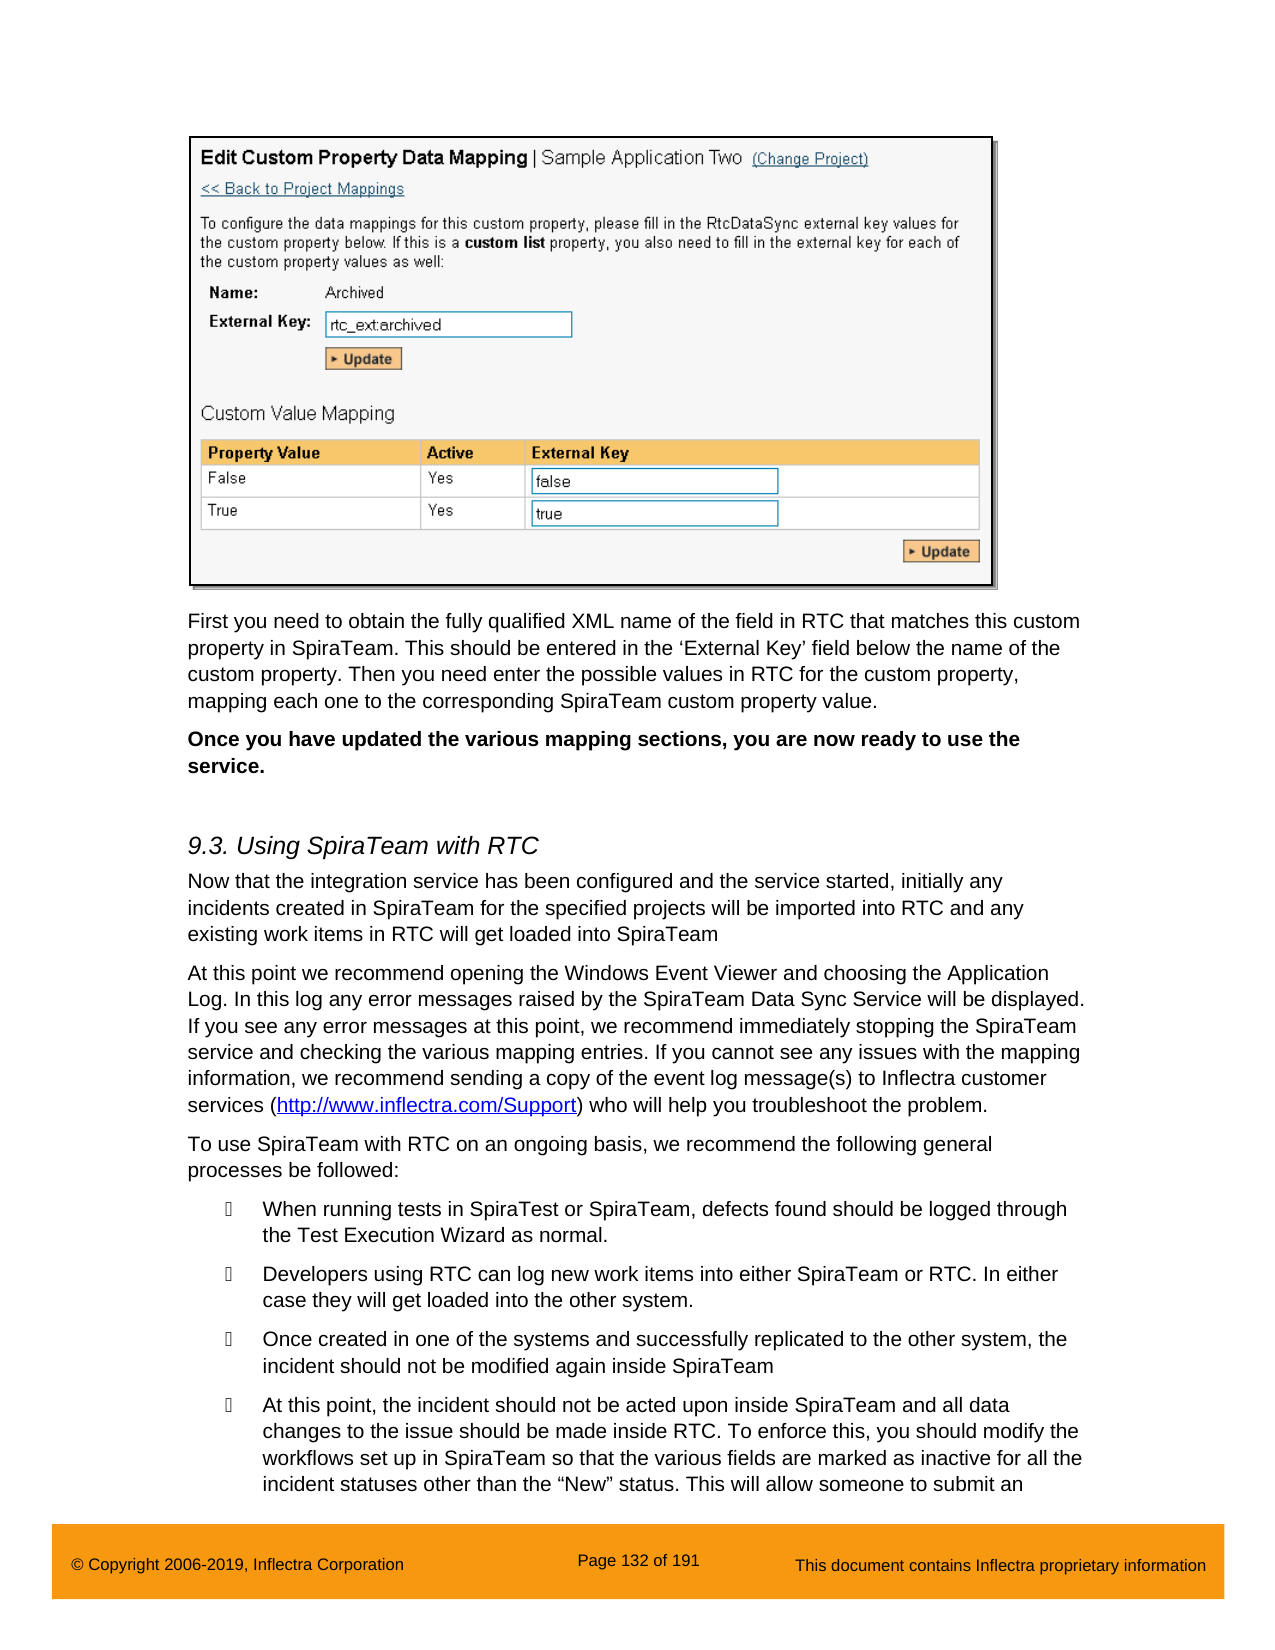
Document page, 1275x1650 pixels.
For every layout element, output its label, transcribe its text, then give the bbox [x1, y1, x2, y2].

text To use SpiraTeam with RTC on an ongoing basis, we recommend the following general processes be followed: [187, 1131, 1087, 1182]
list Developers using RTC can log new work items into either SpiraTeam or RTC. In either case they will get loaded into the other system. [225, 1262, 1087, 1312]
text Once you have updated the various mapping sections, you are now ready to use the service. [187, 727, 1087, 804]
list When running tests in SpiraTest or SpiraTeam, defects found should be logged through the Test Execution Wizard as normal. [225, 1197, 1087, 1247]
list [225, 1392, 1087, 1496]
text Now that the integration service has been configured and the service started, initially any incidents created in SpiraTeam for the specified projects will be imported into RTC and any existing work items in RTC will get loaded into SpiraTeam [187, 869, 1087, 946]
text First you need to obtain the fully qualified XML name of the field in RTC that matches this custom property in SpiraTeam. This should be entered in the ‘External Key’ field below the name of the custom property. Then you need enter the possible values in RTC for the custom property, mapping each one to the corresponding SpiraTeam custom property value. [187, 609, 1087, 712]
subtitle 9.3. Using SpiraTeam with RTC [187, 831, 1087, 860]
list Once created in one of the systems and successfully replicated to the other system, the incident should not be modified again inside SpiraTeam [225, 1327, 1087, 1378]
text At this point we recommend opening the Windows Event Viewer and choosing the Application Log. In this log any error messages raised by the SpiraTeam Data Sync Service will be displayed. If you see any error messages at this point, we recommend immediately stopping the SpiraTeam service and checking the various mapping entries. If you cannot see any issues with the mapping information, we recommend sending a copy of the event log message(s) to Inflectra customer services (http://www.inflectra.com/Support) who will help you troubleshoot the problem. [187, 961, 1087, 1116]
picture [191, 138, 991, 584]
